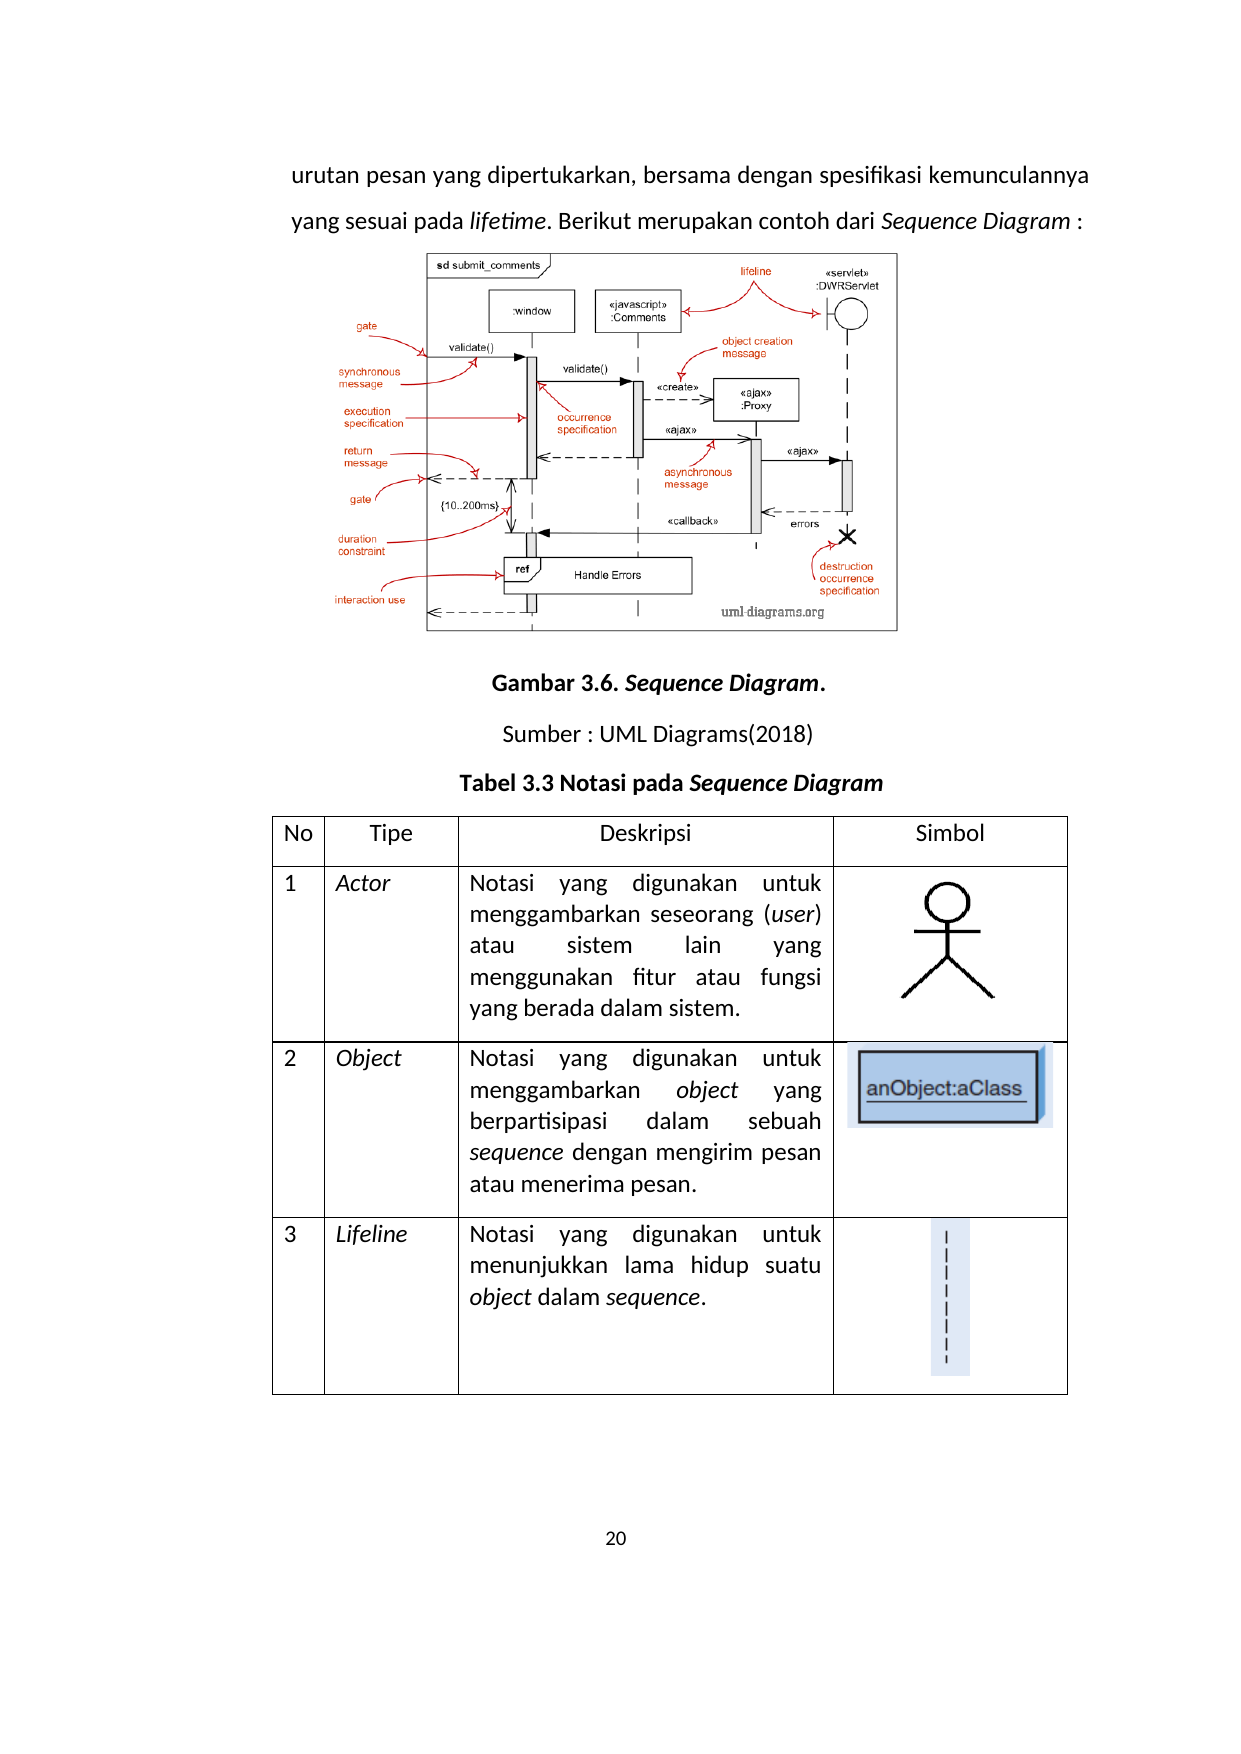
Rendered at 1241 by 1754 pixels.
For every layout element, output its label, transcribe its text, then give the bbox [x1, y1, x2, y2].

picture [930, 1218, 970, 1376]
subtitle Gambar 3.6. Sequence Diagram. [226, 667, 1092, 697]
table_cell 2 [273, 1043, 324, 1217]
table_header No [273, 817, 324, 866]
table_cell Lifeline [325, 1218, 458, 1394]
picture [332, 250, 900, 634]
picture [895, 867, 1005, 1013]
table_cell 1 [273, 867, 324, 1041]
table_cell Notasi yang digunakan untuk menunjukkan lama hidup suatu object dalam sequence. [459, 1218, 833, 1394]
table_cell [834, 1043, 1067, 1217]
table_cell [834, 1218, 1067, 1394]
table_cell 3 [273, 1218, 324, 1394]
text Tabel 3.3 Notasi pada Sequence Diagram [254, 767, 1092, 798]
table_header Deskripsi [459, 817, 833, 866]
table_header Tipe [325, 817, 458, 866]
table_header Simbol [834, 817, 1067, 866]
table_cell Notasi yang digunakan untuk menggambarkan object yang berpartisipasi dalam sebuah sequence dengan mengirim pesan atau menerima pesan. [459, 1043, 833, 1217]
table_cell Notasi yang digunakan untuk menggambarkan seseorang (user) atau sistem lain yang menggunakan fitur atau fungsi yang berada dalam sistem. [459, 867, 833, 1041]
table_cell [834, 867, 1067, 1041]
table_cell Actor [325, 867, 458, 1041]
picture [847, 1042, 1054, 1128]
table_cell Object [325, 1043, 458, 1217]
text Sumber : UML Diagrams(2018) [226, 718, 1090, 749]
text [291, 159, 1090, 235]
